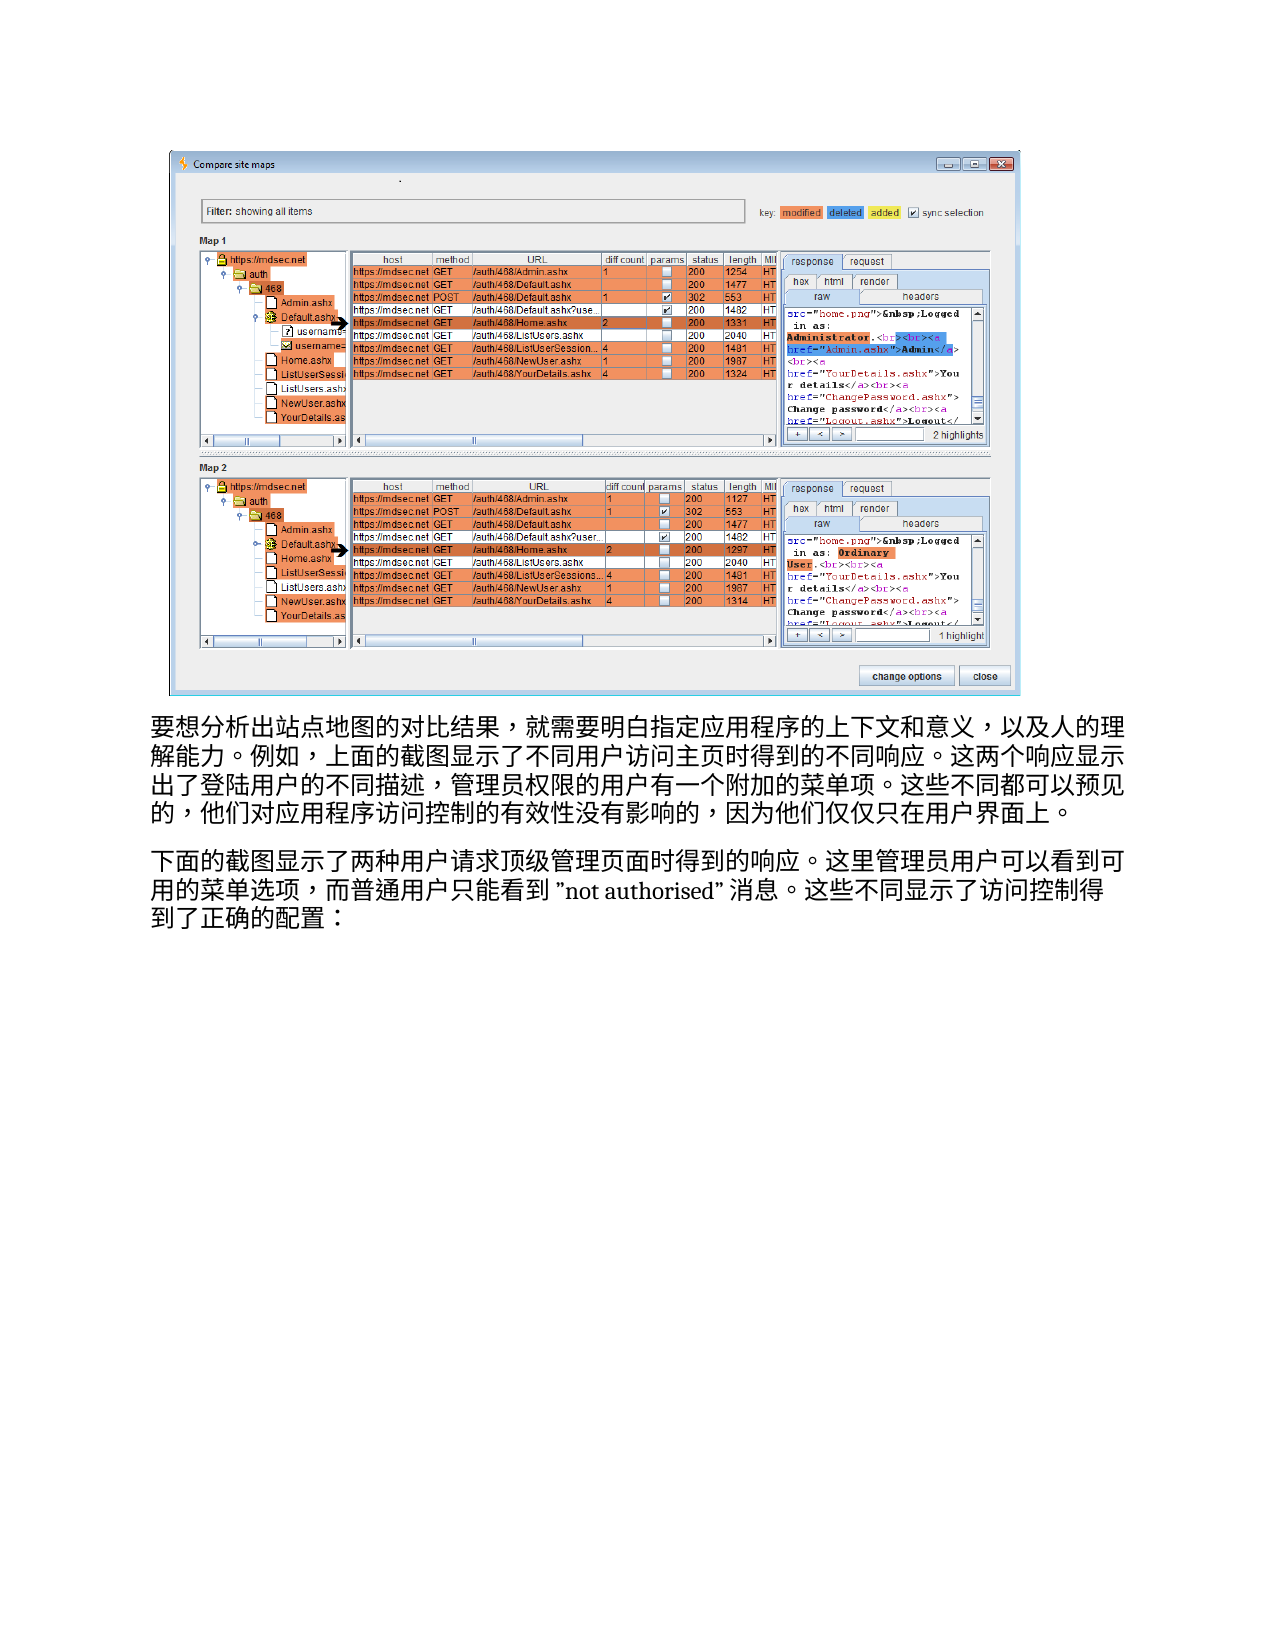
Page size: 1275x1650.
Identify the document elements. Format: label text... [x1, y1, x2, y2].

text 下面的截图显示了两种用户请求顶级管理页面时得到的响应。这里管理员用户可以看到可用的菜单选项，而普通用户只能看到 ”not authorised” 消息。这些不同显示了访问控制得到了正确的配置： [150, 848, 1125, 934]
picture [168, 150, 1021, 696]
text 要想分析出站点地图的对比结果，就需要明白指定应用程序的上下文和意义，以及人的理解能力。例如，上面的截图显示了不同用户访问主页时得到的不同响应。这两个响应显示出了登陆用户的不同描述，管理员权限的用户有一个附加的菜单项。这些不同都可以预见的，他们对应用程序访问控制的有效性没有影响的，因为他们仅仅只在用户界面上。 [150, 714, 1125, 829]
